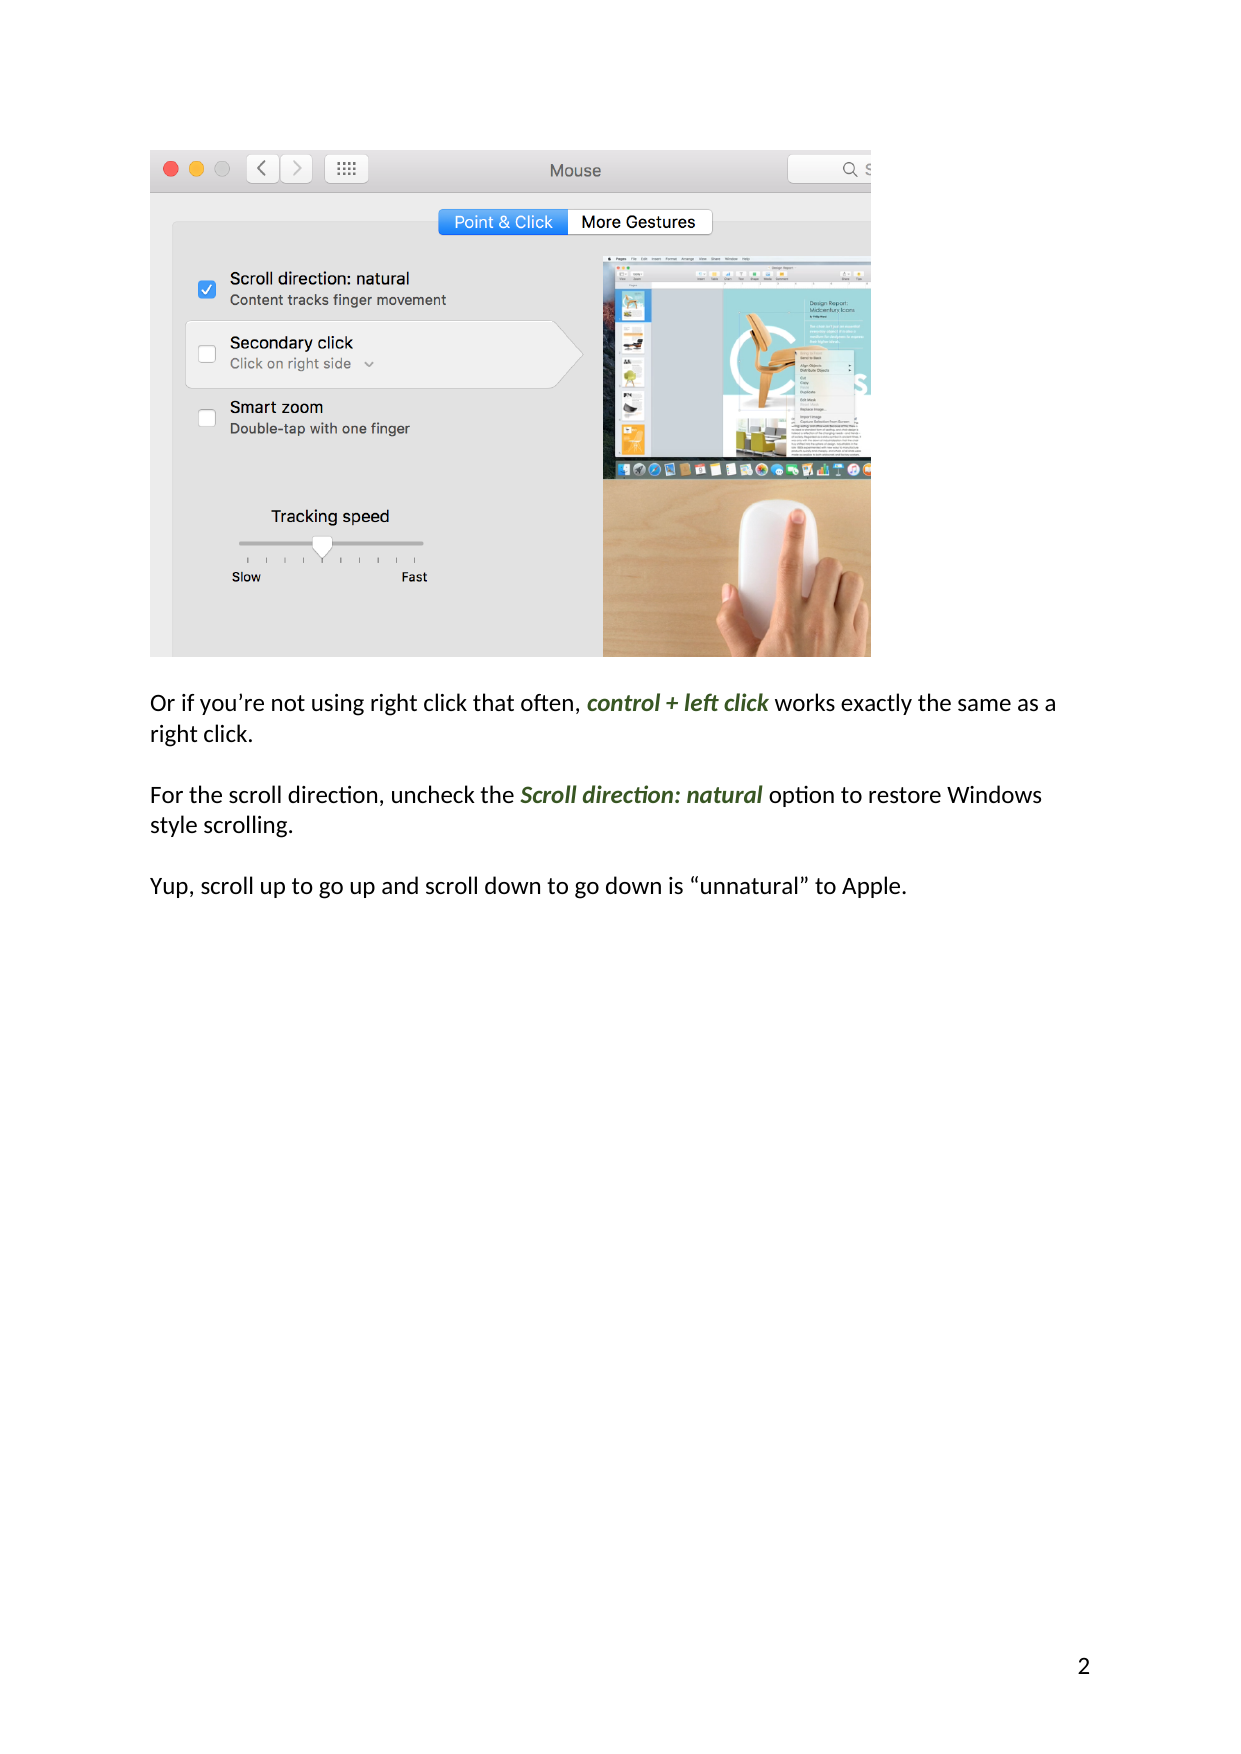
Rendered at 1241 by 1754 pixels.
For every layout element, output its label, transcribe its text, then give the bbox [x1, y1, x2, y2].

text Or if you’re not using right click that often, control + left click works exactly the same as a right click. [150, 687, 1090, 748]
picture [150, 150, 871, 657]
text For the scroll direction, uncheck the Scroll direction: natural option to restore Windows style scrolling. [150, 779, 1090, 840]
text Yup, scroll up to go up and scroll down to go down is “unnatural” to Apple. [150, 870, 1090, 901]
